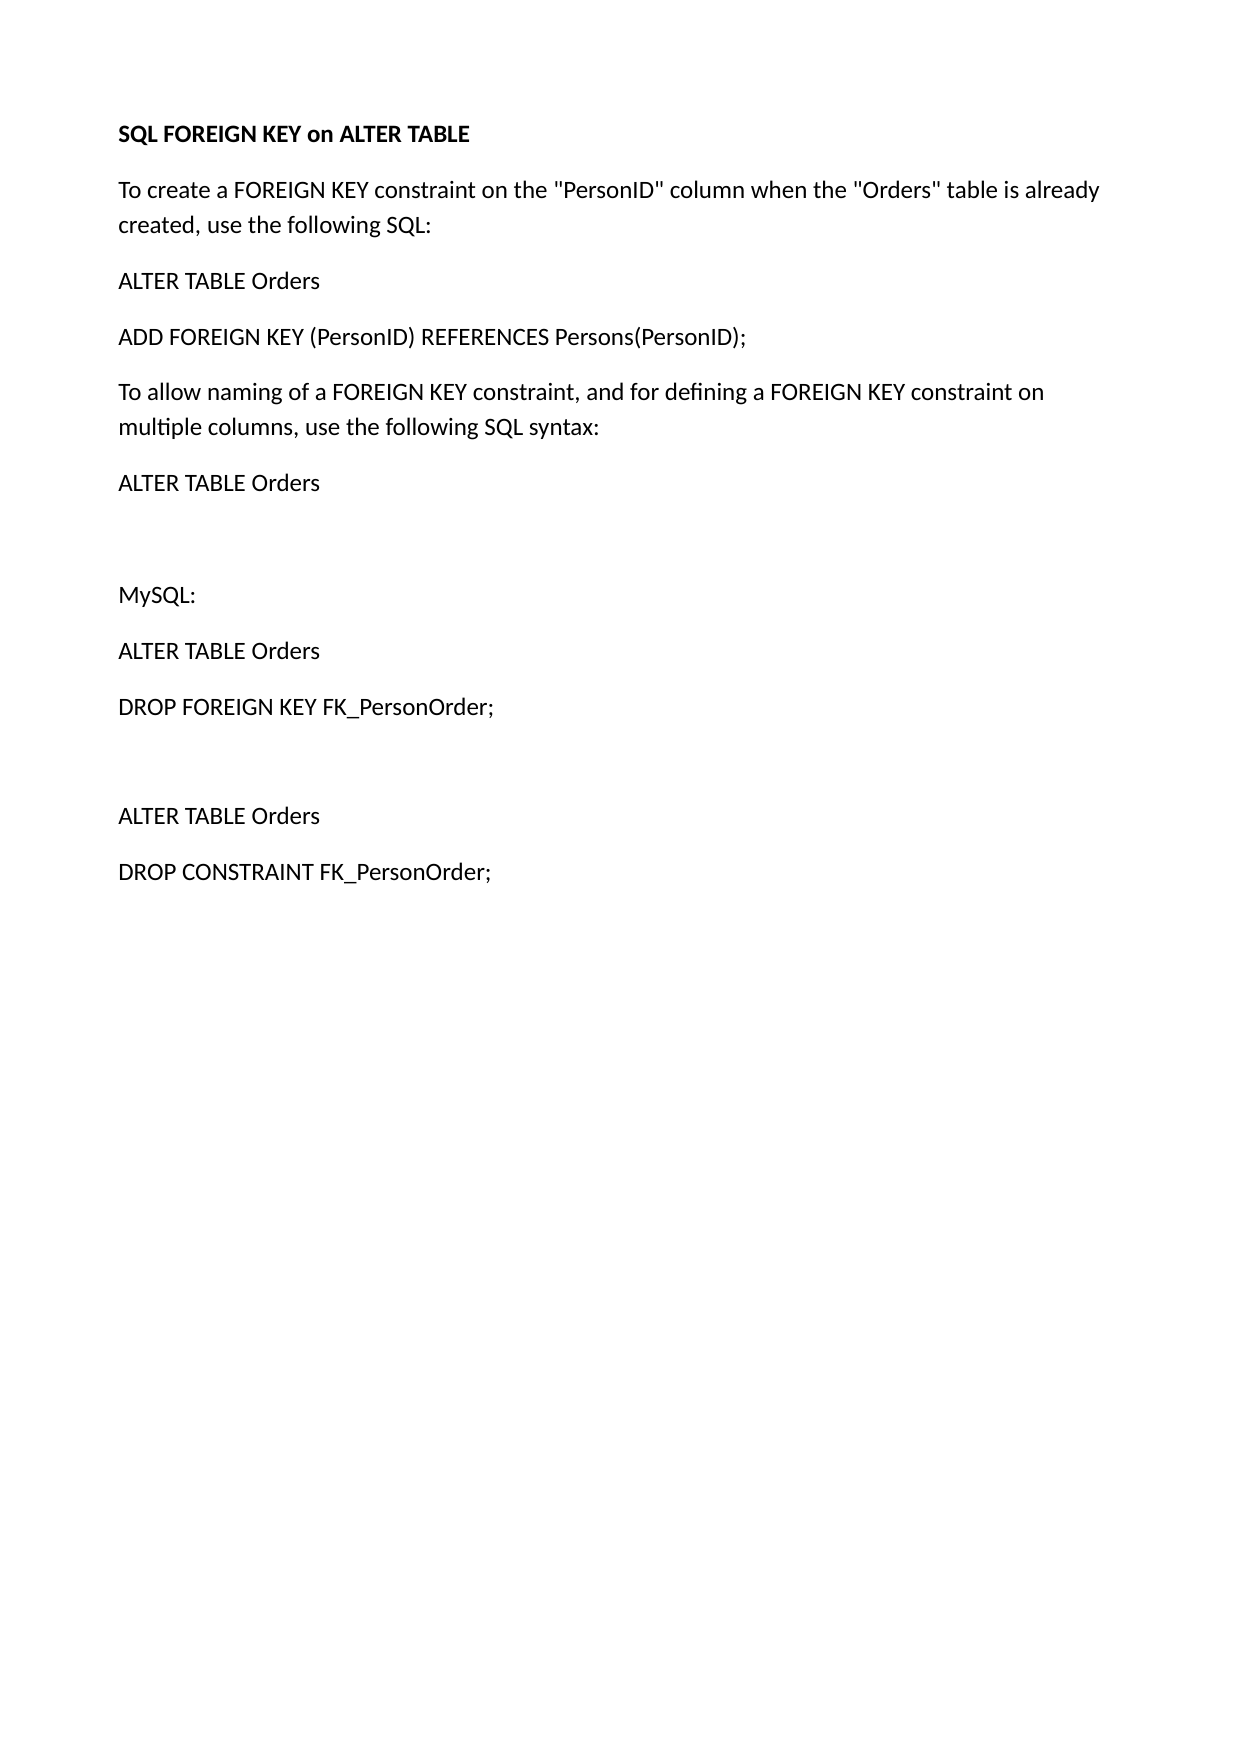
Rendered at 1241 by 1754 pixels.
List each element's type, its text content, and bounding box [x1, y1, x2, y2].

text DROP FOREIGN KEY FK_PersonOrder; [118, 691, 1122, 721]
text MySQL: [118, 579, 1122, 609]
text SQL FOREIGN KEY on ALTER TABLE [118, 118, 1122, 149]
text DROP CONSTRAINT FK_PersonOrder; [118, 856, 1122, 887]
text To create a FOREIGN KEY constraint on the "PersonID" column when the "Orders" table is already created, use the following SQL: [118, 174, 1122, 239]
text ALTER TABLE Orders [118, 467, 1122, 498]
text ALTER TABLE Orders [118, 265, 1122, 295]
text ALTER TABLE Orders [118, 635, 1122, 665]
text ADD FOREIGN KEY (PersonID) REFERENCES Persons(PersonID); [118, 321, 1122, 351]
text To allow naming of a FOREIGN KEY constraint, and for defining a FOREIGN KEY constraint on multiple columns, use the following SQL syntax: [118, 376, 1122, 442]
text ALTER TABLE Orders [118, 800, 1122, 831]
